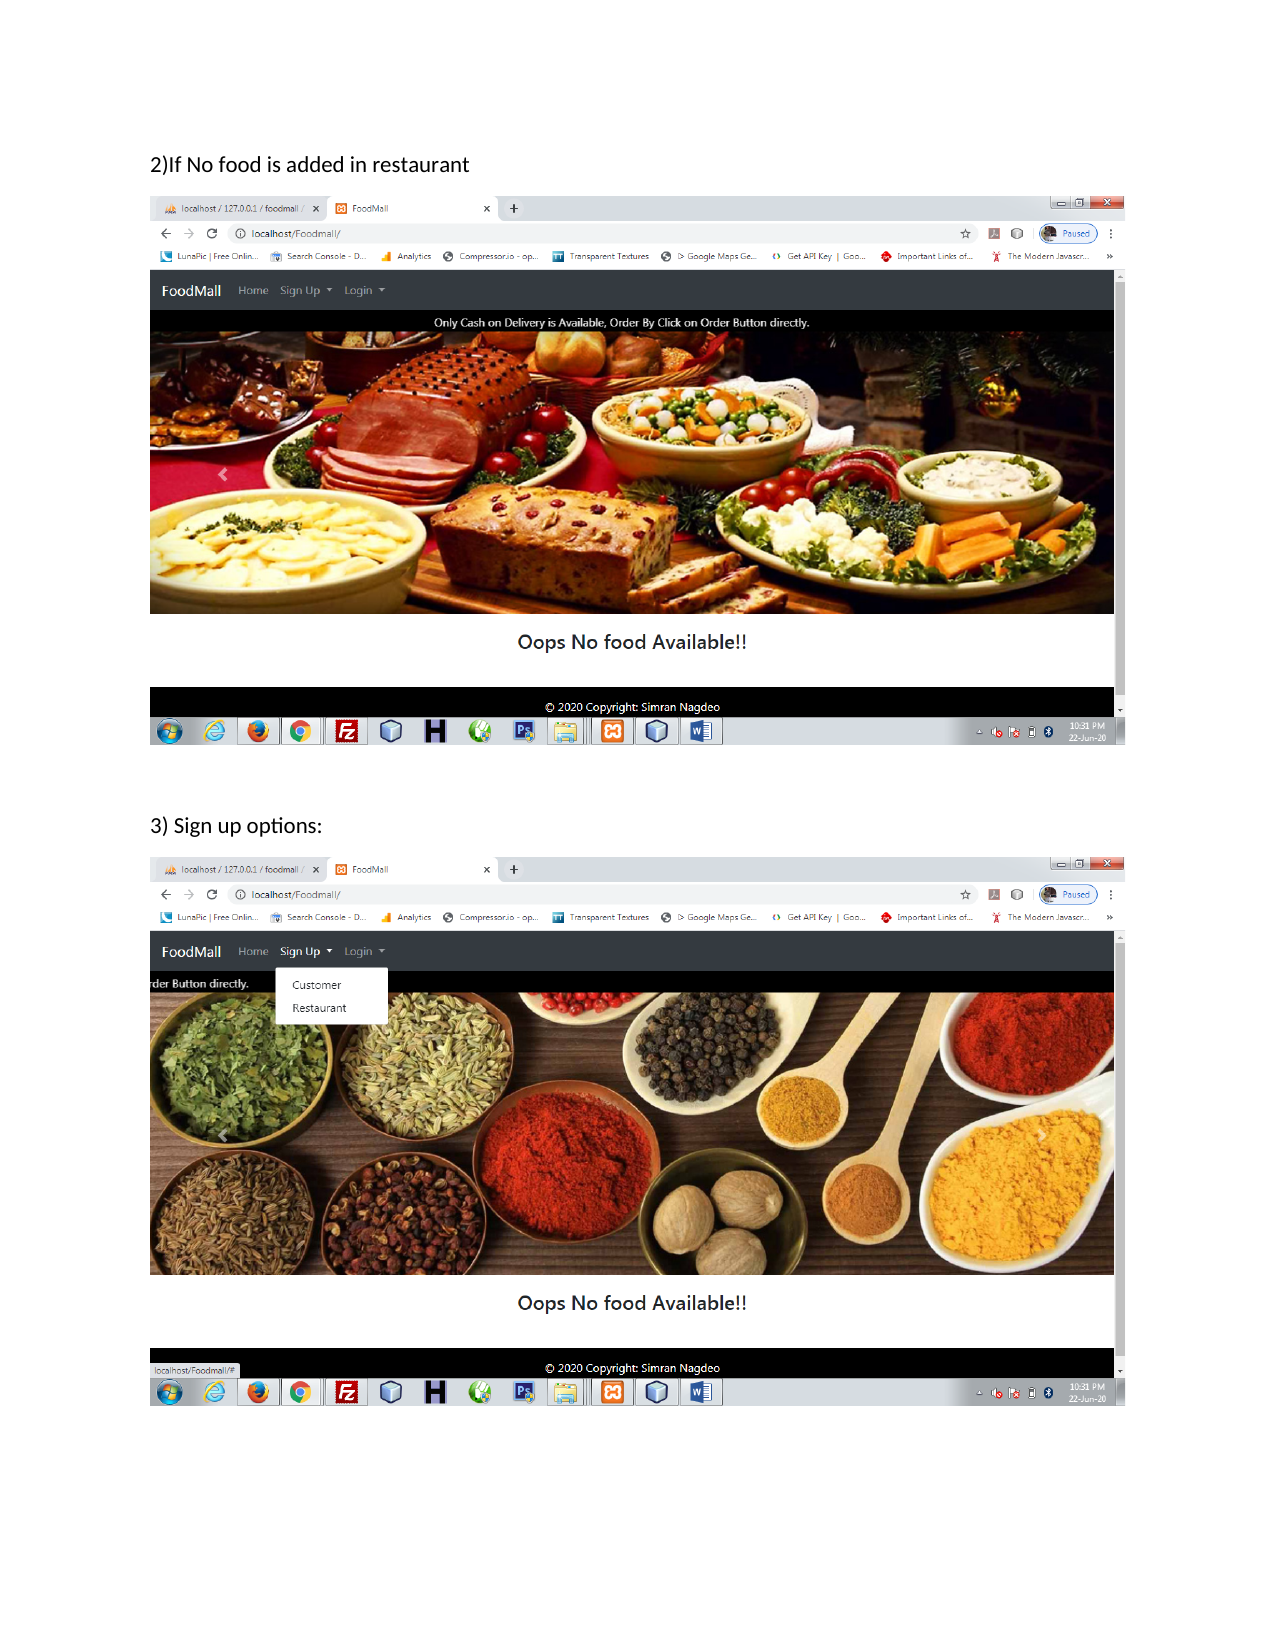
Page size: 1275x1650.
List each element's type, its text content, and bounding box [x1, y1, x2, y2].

picture [150, 196, 1125, 745]
text 2)If No food is added in restaurant [150, 150, 1125, 178]
text 3) Sign up options: [150, 811, 1125, 839]
picture [150, 857, 1125, 1406]
